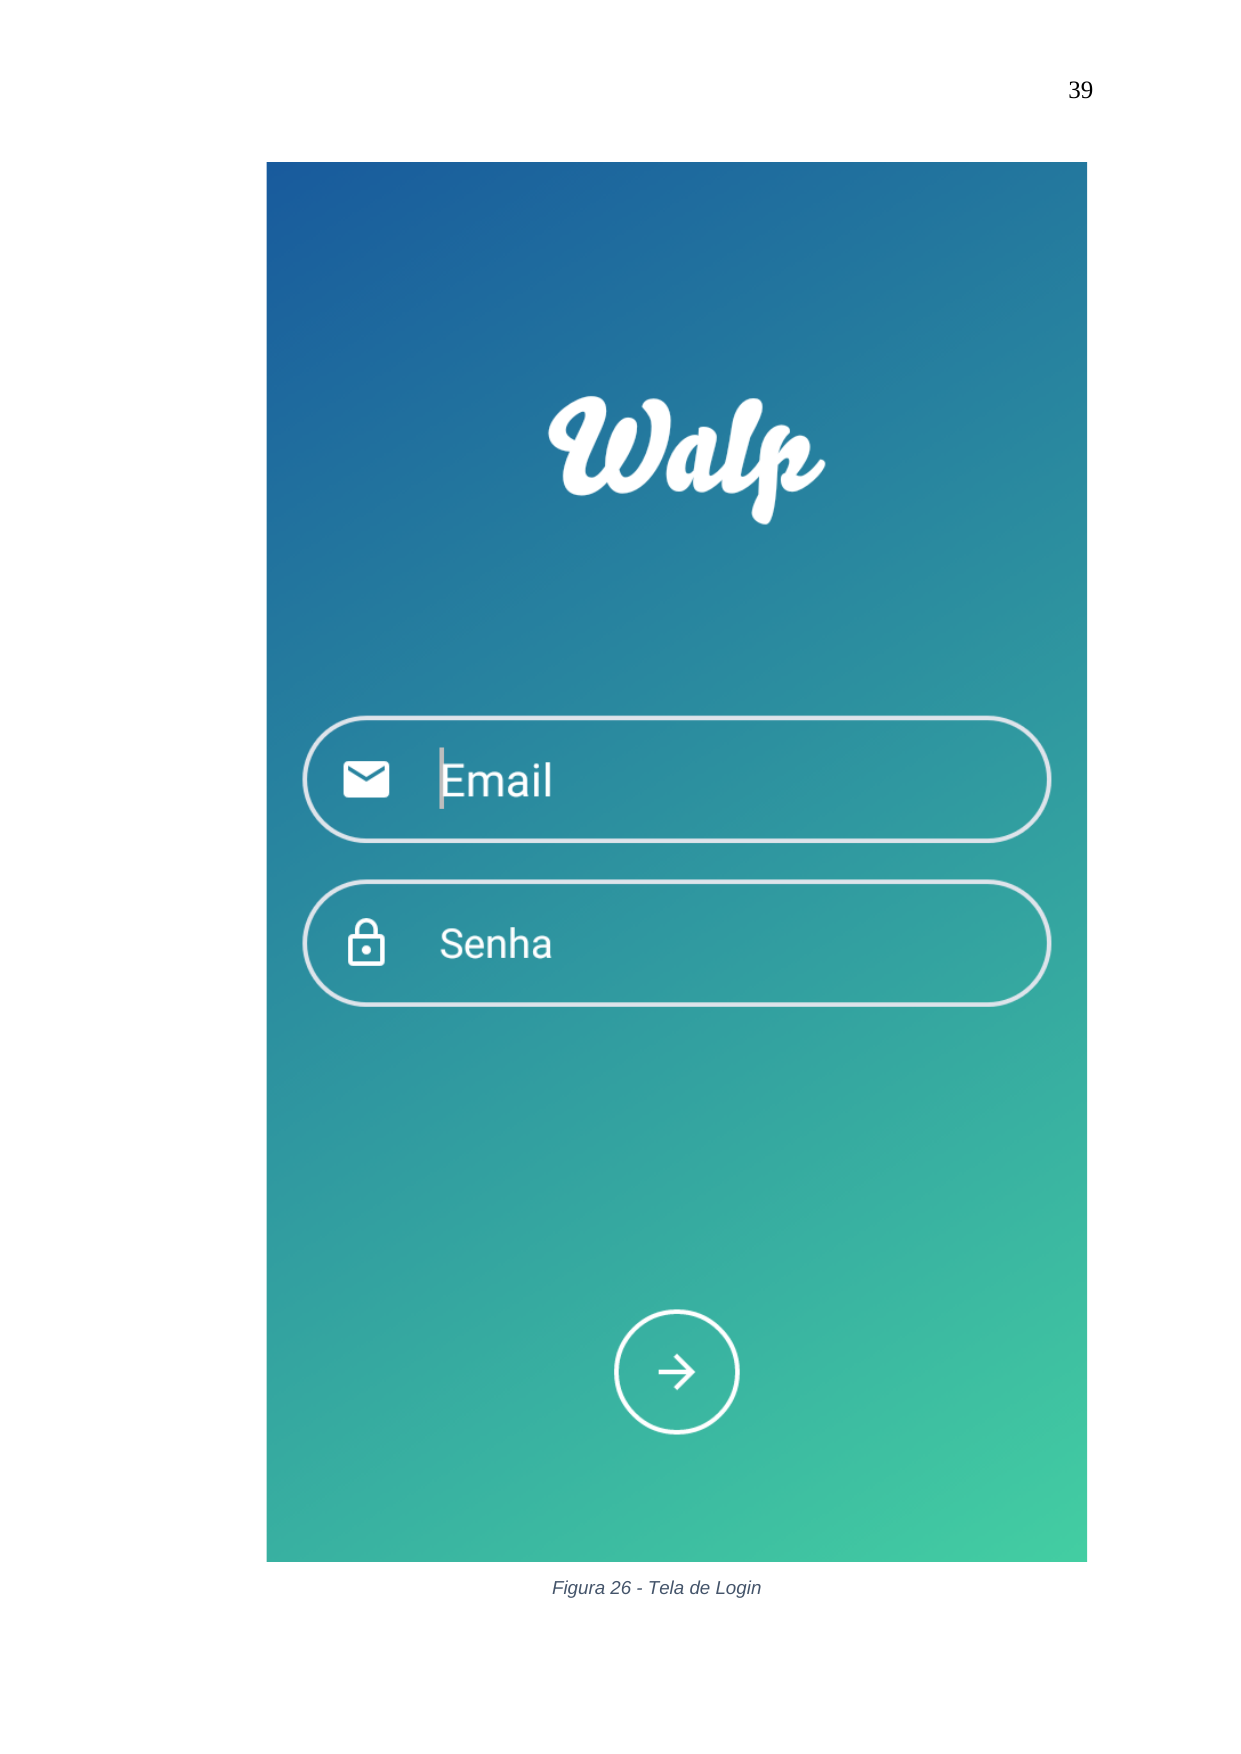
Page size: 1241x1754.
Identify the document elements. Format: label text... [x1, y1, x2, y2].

picture [266, 162, 1088, 1562]
text Figura 26 - Tela de Login [478, 1577, 1172, 1599]
